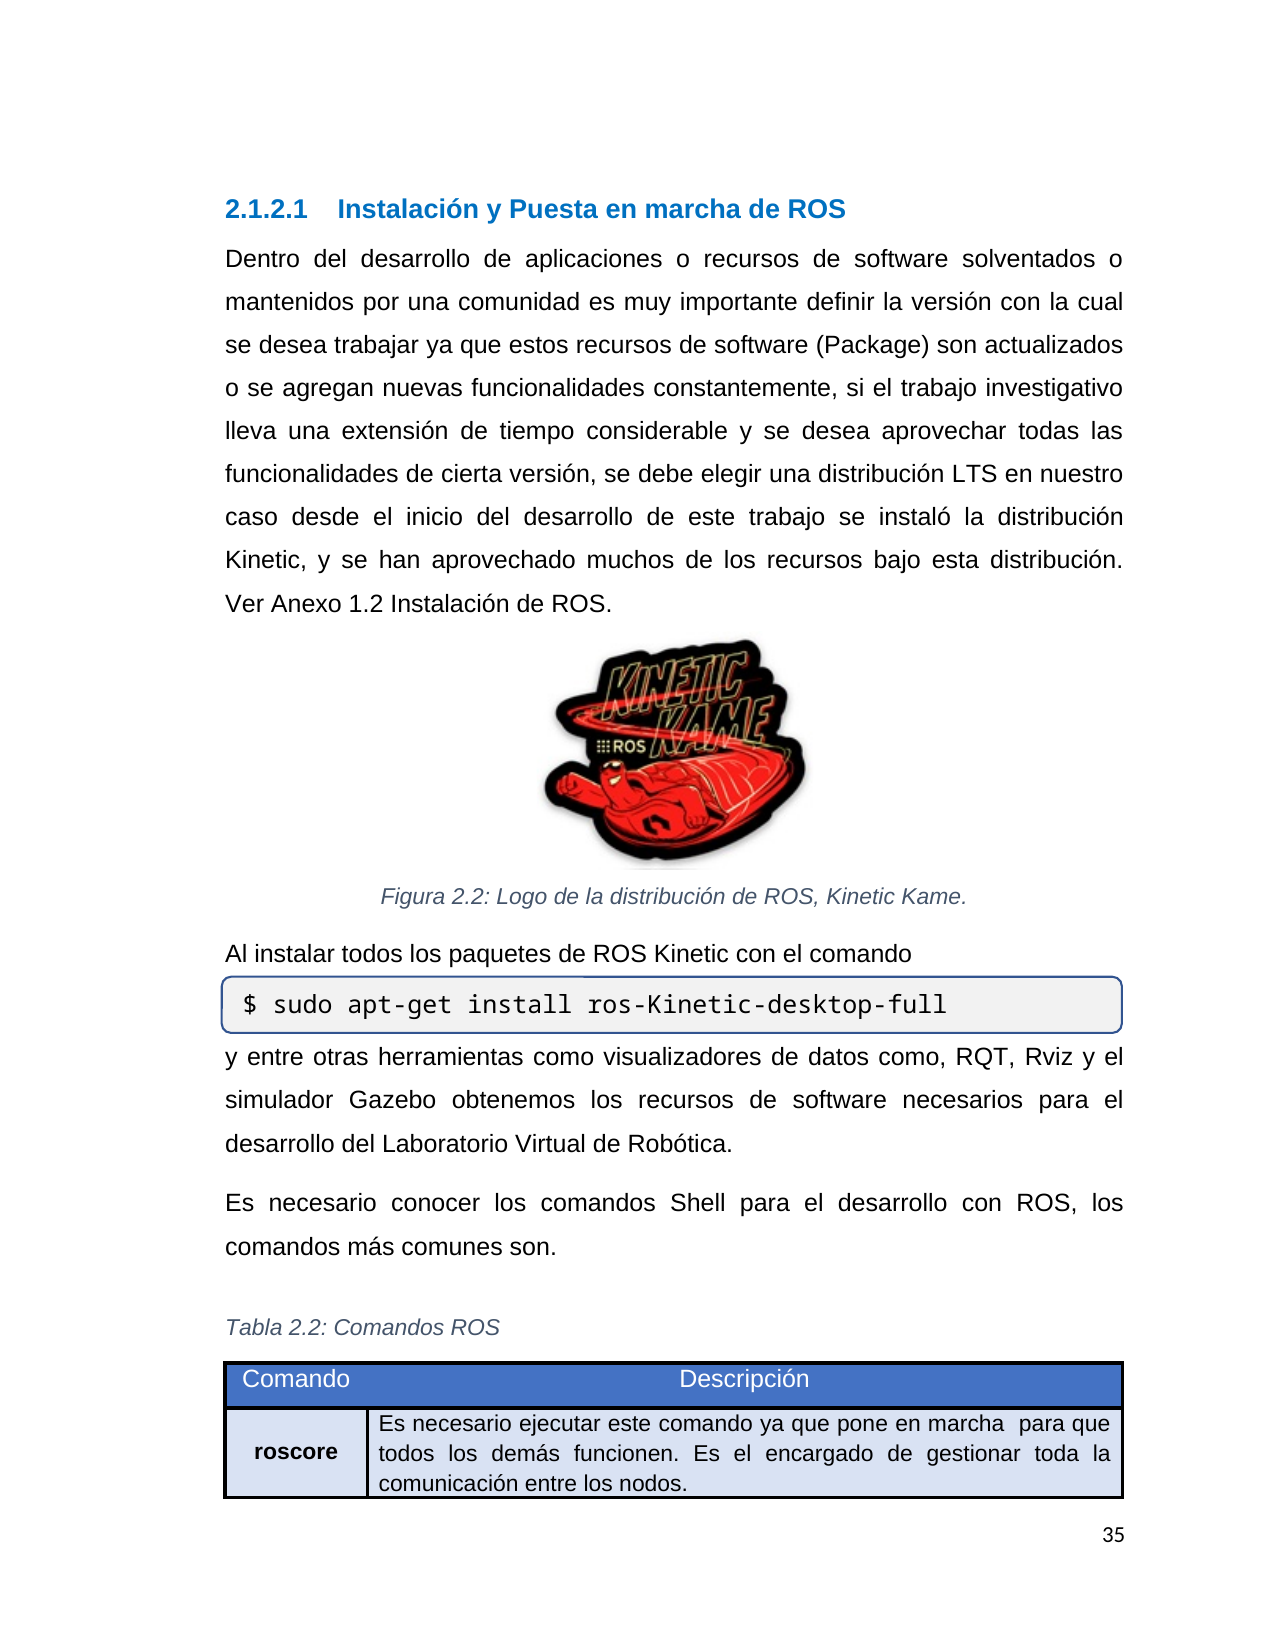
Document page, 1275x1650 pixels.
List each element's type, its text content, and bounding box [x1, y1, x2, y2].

text Al instalar todos los paquetes de ROS Kinetic con el comando [225, 939, 1125, 968]
text y entre otras herramientas como visualizadores de datos como, RQT, Rviz y el simulador Gazebo obtenemos los recursos de software necesarios para el desarrollo del Laboratorio Virtual de Robótica. [225, 1042, 1125, 1157]
text Es necesario conocer los comandos Shell para el desarrollo con ROS, los comandos más comunes son. [225, 1188, 1125, 1260]
table_cell roscore [227, 1410, 366, 1496]
text Figura 2.2: Logo de la distribución de ROS, Kinetic Kame. [225, 883, 1125, 910]
table_header Descripción [367, 1365, 1121, 1406]
table_cell Es necesario ejecutar este comando ya que pone en marcha para que todos los demás funcionen. Es el encargado de gestionar toda la comunicación entre los nodos. [369, 1410, 1121, 1496]
picture [536, 631, 814, 870]
text Dentro del desarrollo de aplicaciones o recursos de software solventados o mantenidos por una comunidad es muy importante definir la versión con la cual se desea trabajar ya que estos recursos de software (Package) son actualizados o se agregan nuevas funcionalidades constantemente, si el trabajo investigativo lleva una extensión de tiempo considerable y se desea aprovechar todas las funcionalidades de cierta versión, se debe elegir una distribución LTS en nuestro caso desde el inicio del desarrollo de este trabajo se instaló la distribución Kinetic, y se han aprovechado muchos de los recursos bajo esta distribución. Ver Anexo 1.2 Instalación de ROS. [225, 243, 1125, 617]
text Tabla 2.2: Comandos ROS [225, 1314, 1125, 1341]
table_header Comando [227, 1365, 367, 1406]
list Instalación y Puesta en marcha de ROS [225, 193, 1125, 224]
